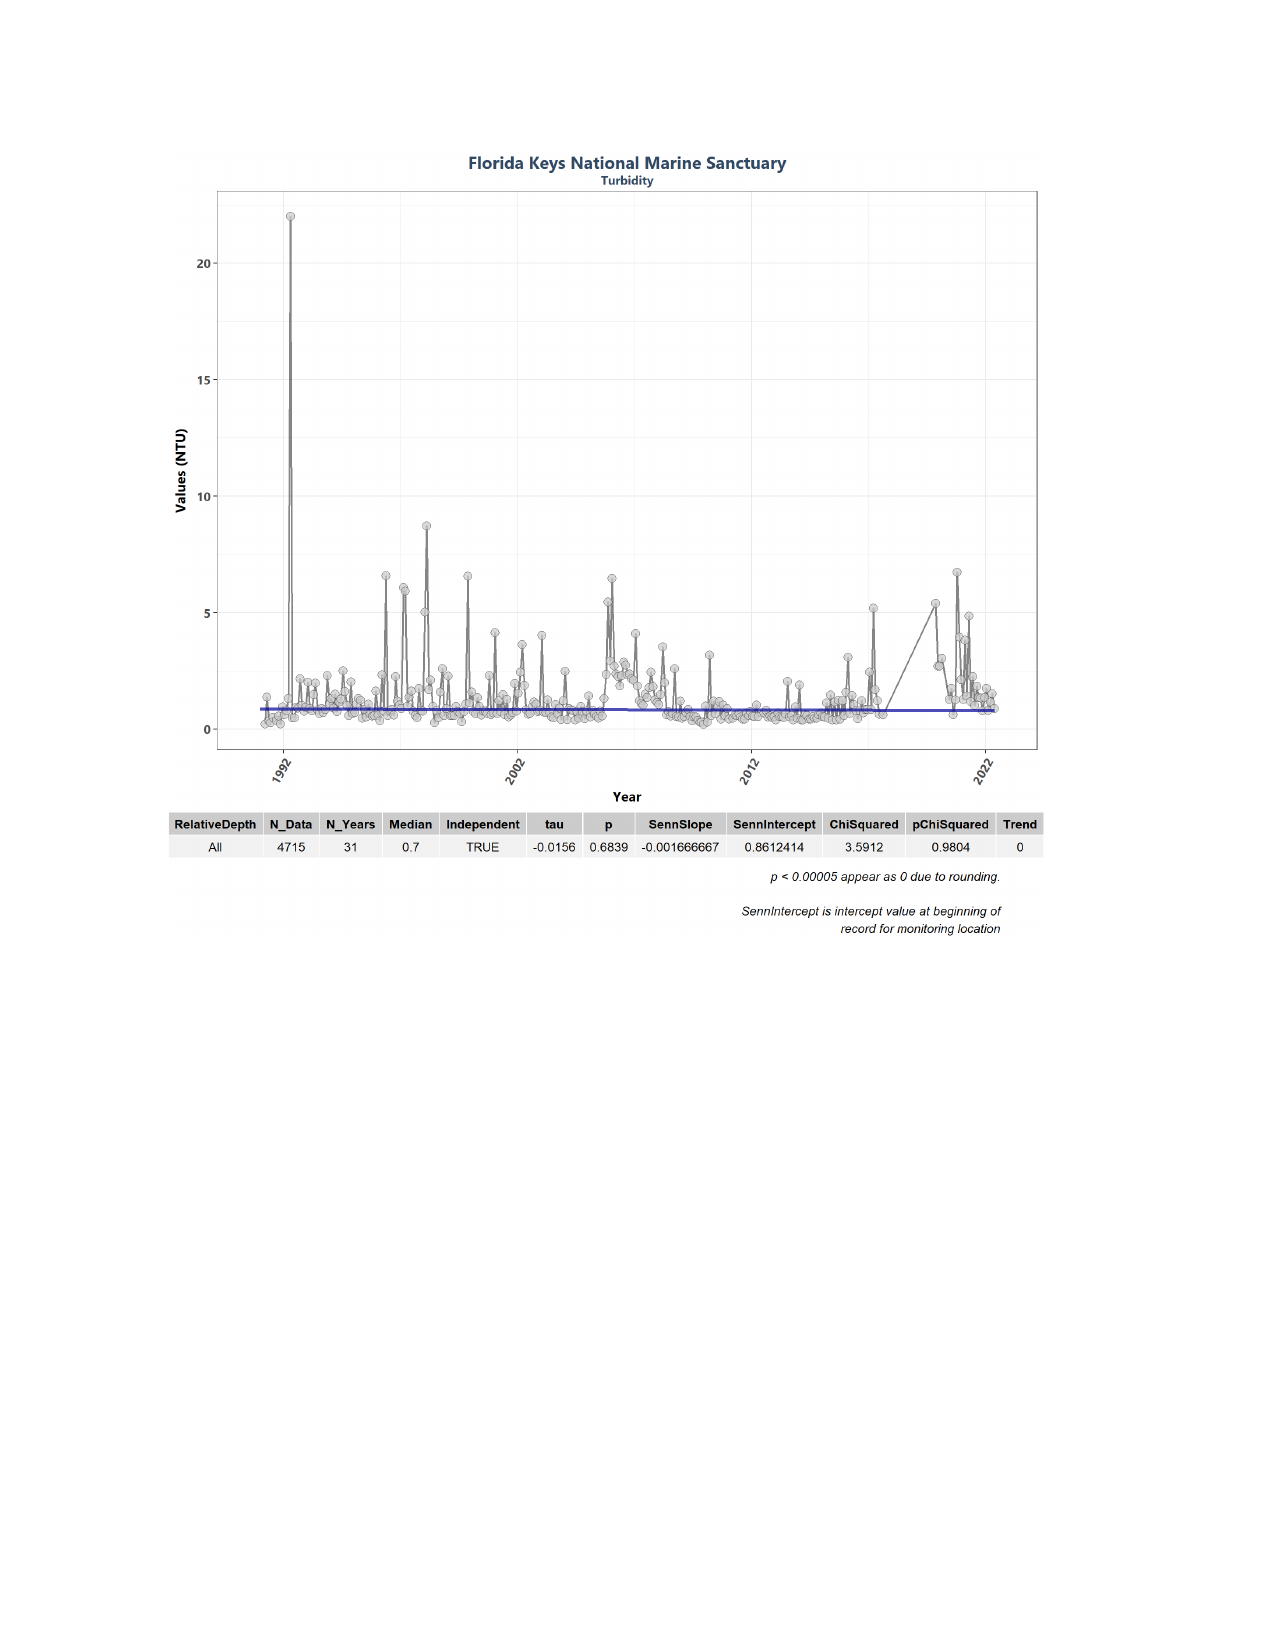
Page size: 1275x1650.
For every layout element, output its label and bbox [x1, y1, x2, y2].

picture [168, 150, 1044, 938]
